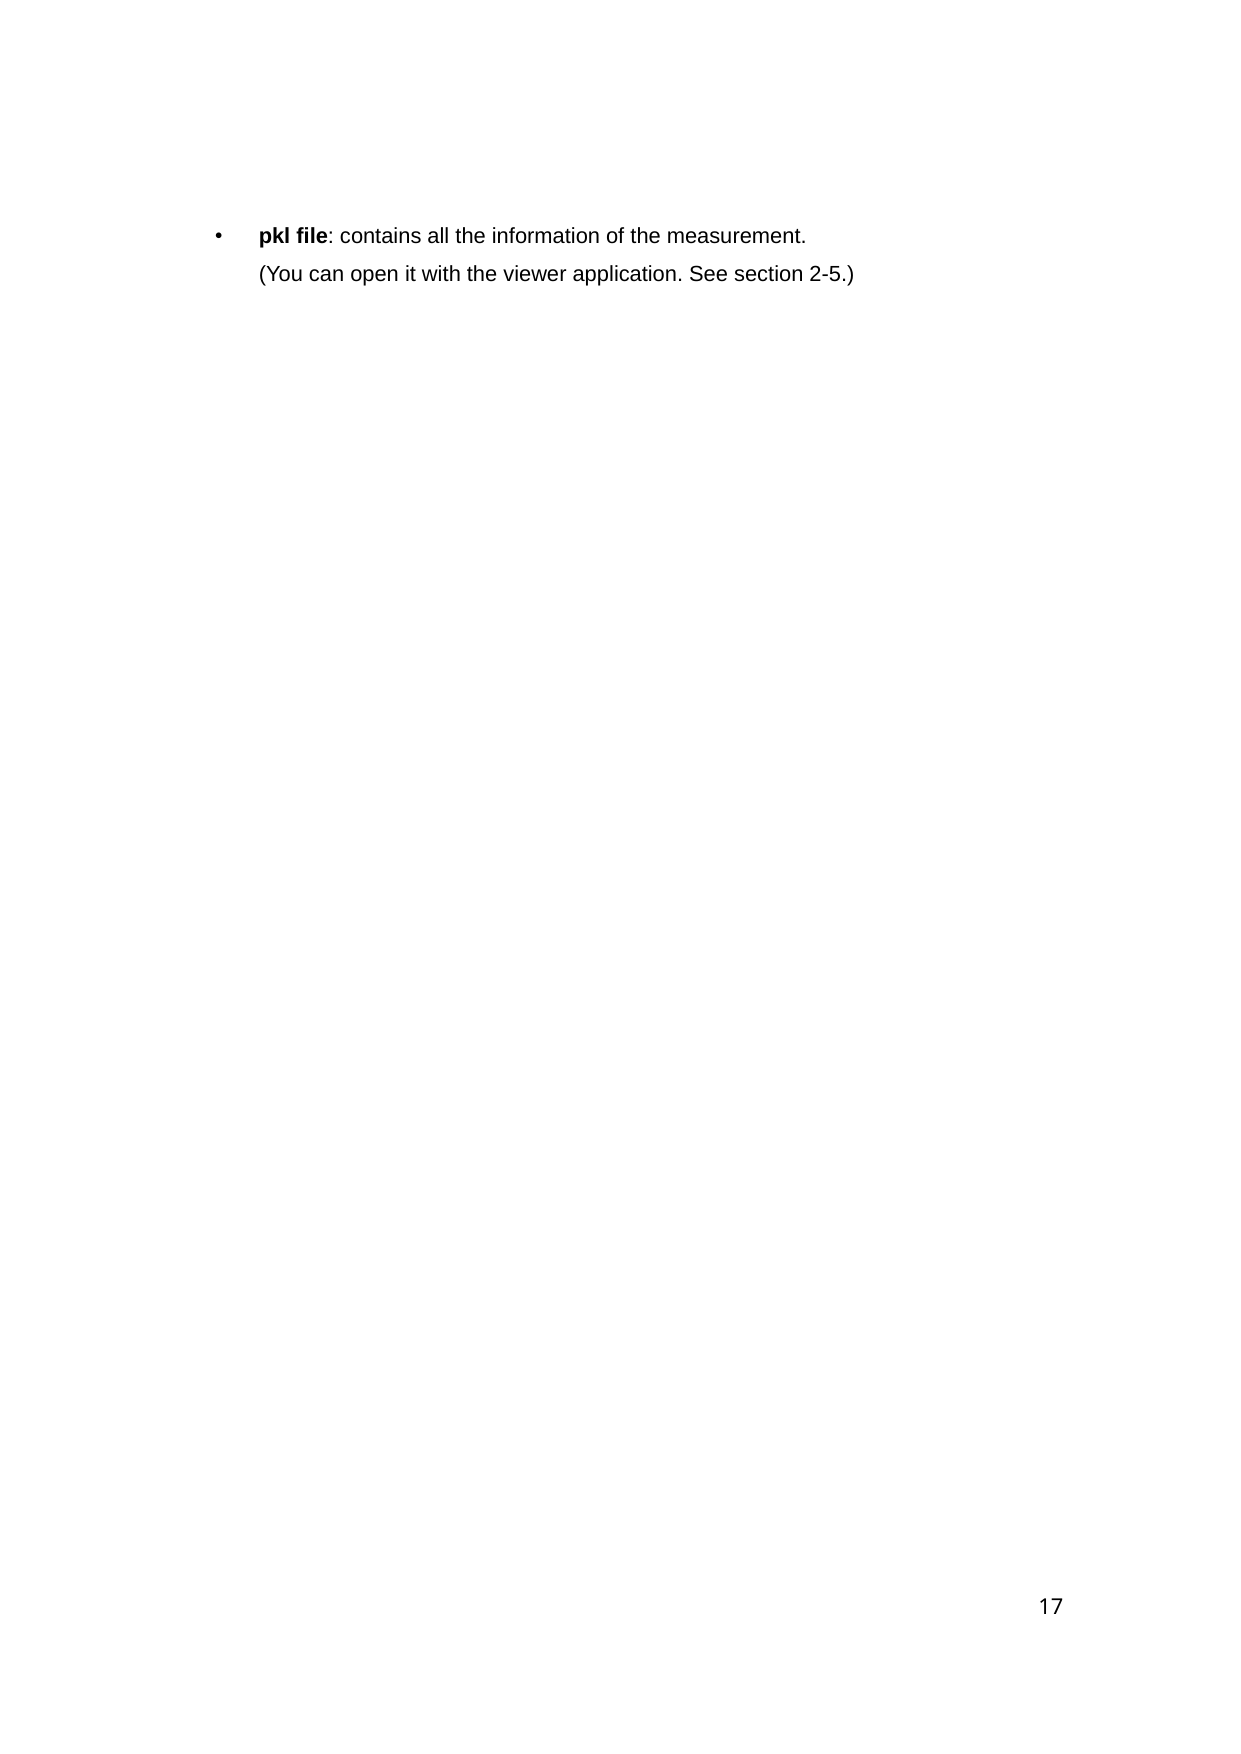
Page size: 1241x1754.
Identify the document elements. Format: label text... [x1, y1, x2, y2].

list (You can open it with the viewer application. See section 2-5.) [258, 254, 1063, 292]
list pkl file: contains all the information of the measurement. [215, 217, 1063, 254]
